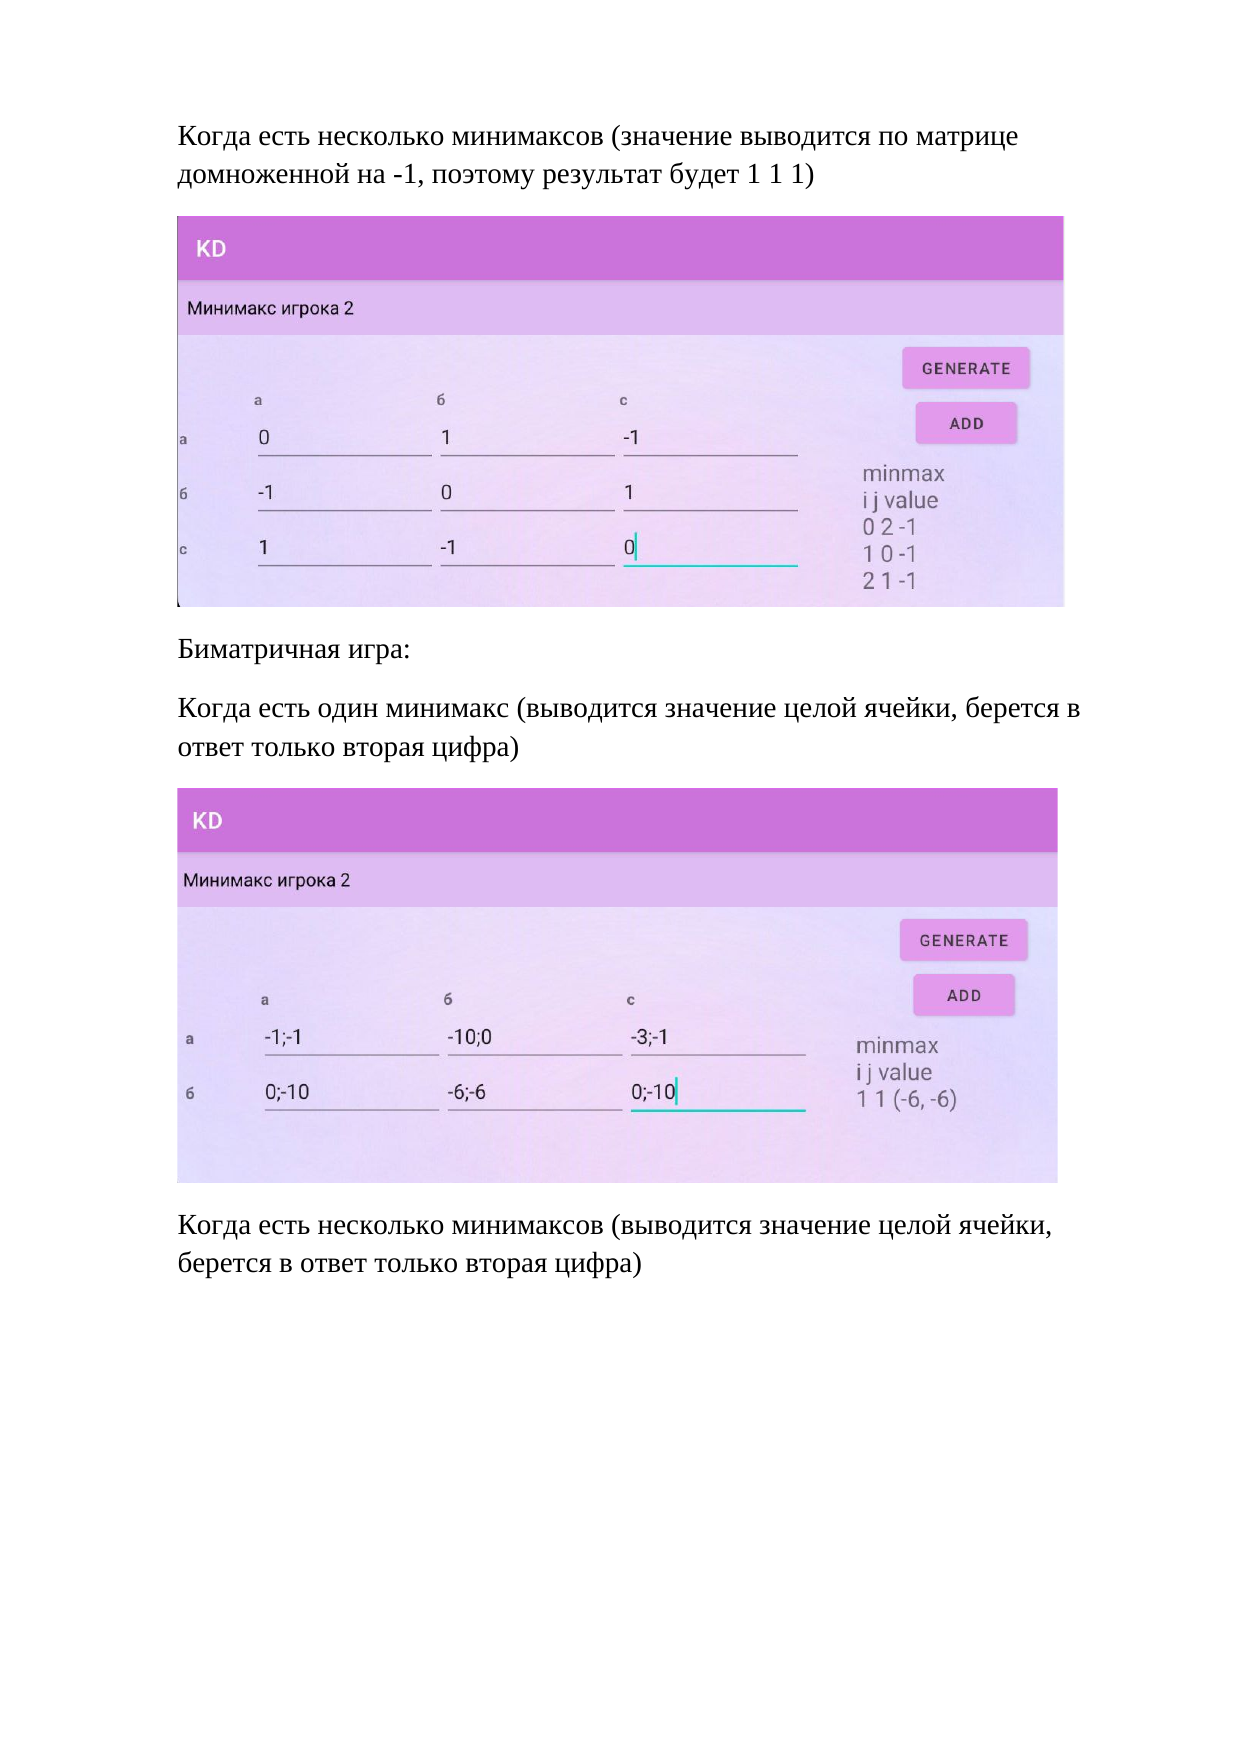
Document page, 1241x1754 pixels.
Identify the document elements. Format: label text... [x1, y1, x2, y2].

text Когда есть несколько минимаксов (значение выводится по матрице домноженной на -1, поэтому результат будет 1 1 1) [177, 118, 1152, 190]
picture [177, 788, 1058, 1183]
picture [177, 216, 1066, 607]
text Когда есть несколько минимаксов (выводится значение целой ячейки, берется в ответ только вторая цифра) [177, 1207, 1152, 1279]
text Биматричная игра: [177, 631, 1152, 664]
text Когда есть один минимакс (выводится значение целой ячейки, берется в ответ только вторая цифра) [177, 690, 1152, 762]
